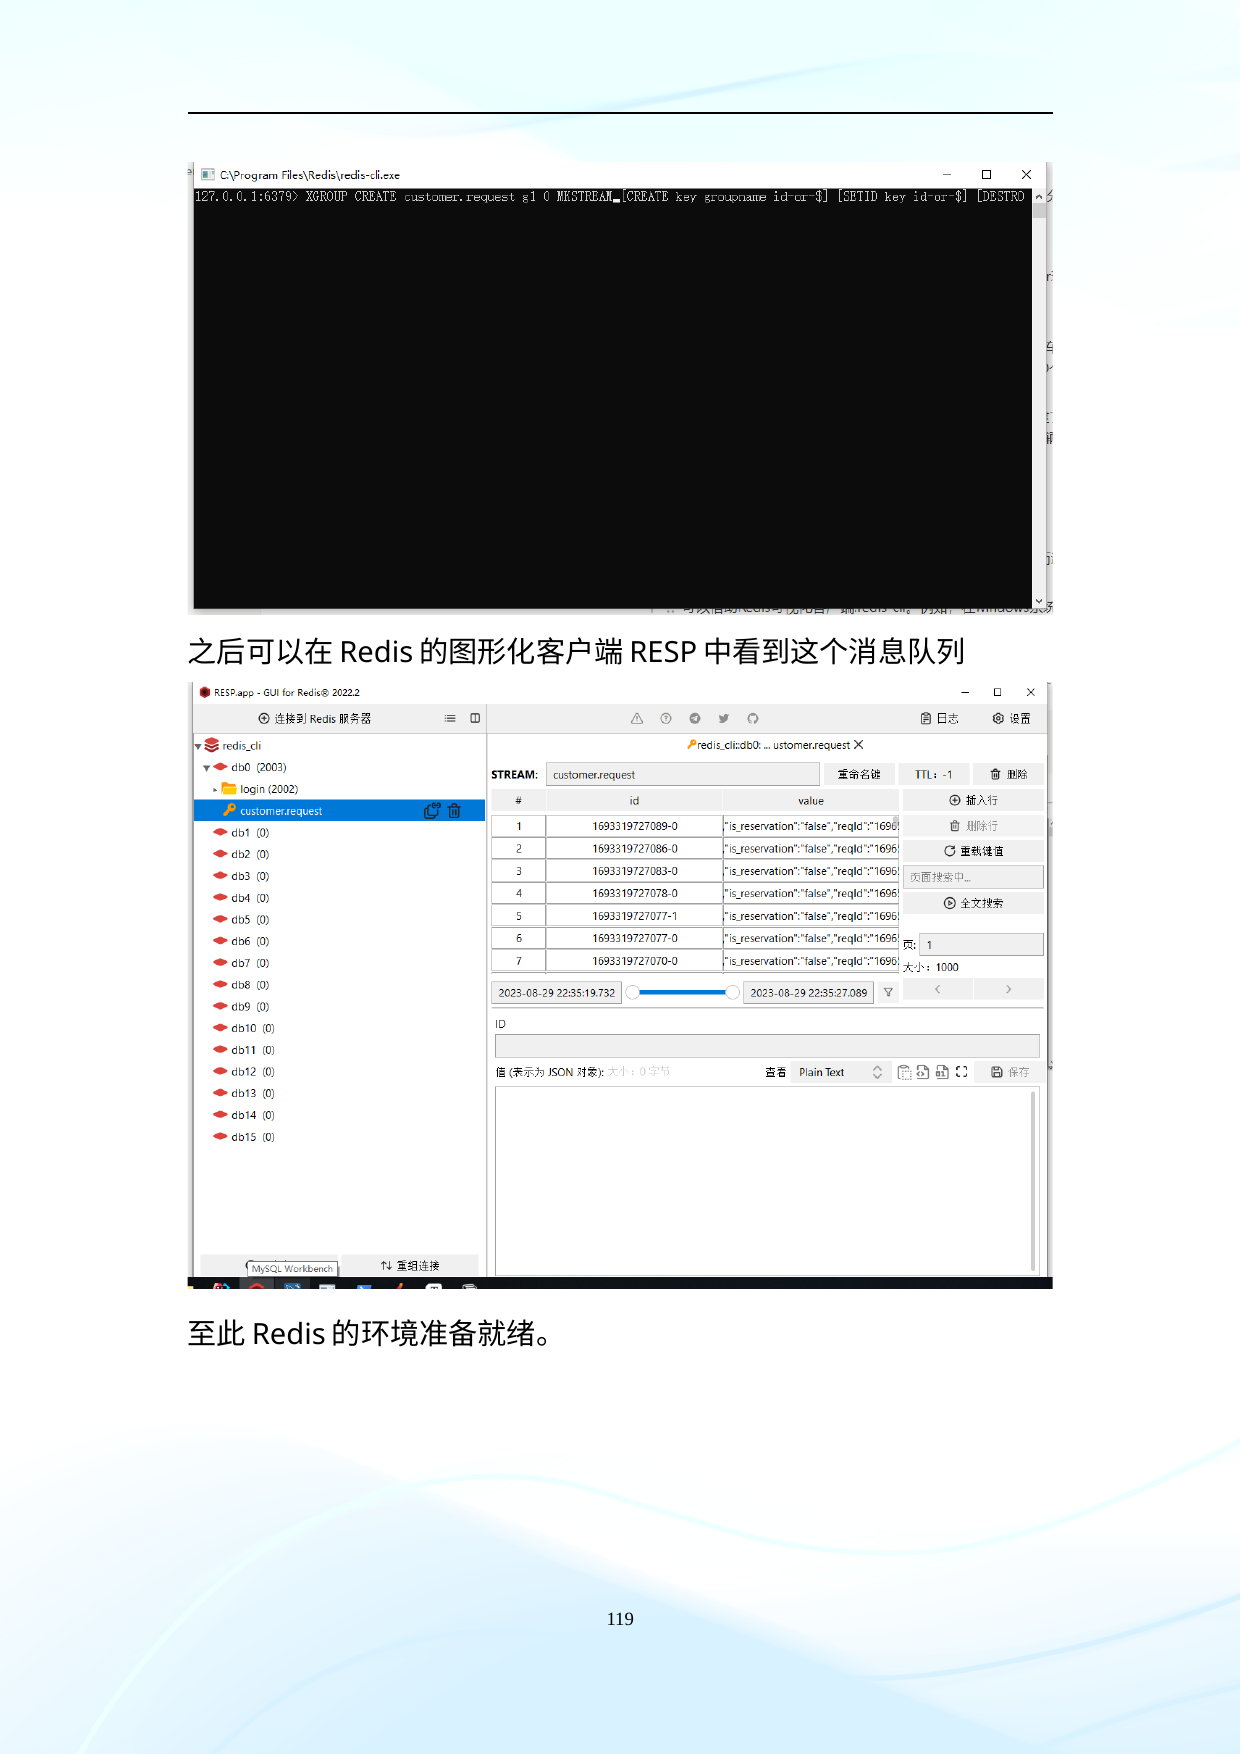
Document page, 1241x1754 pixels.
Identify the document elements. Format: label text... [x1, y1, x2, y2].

text 至此Redis的环境准备就绪。 [187, 1299, 1053, 1364]
picture [187, 162, 1053, 615]
text 之后可以在Redis的图形化客户端RESP中看到这个消息队列 [187, 617, 1053, 682]
picture [187, 682, 1053, 1289]
